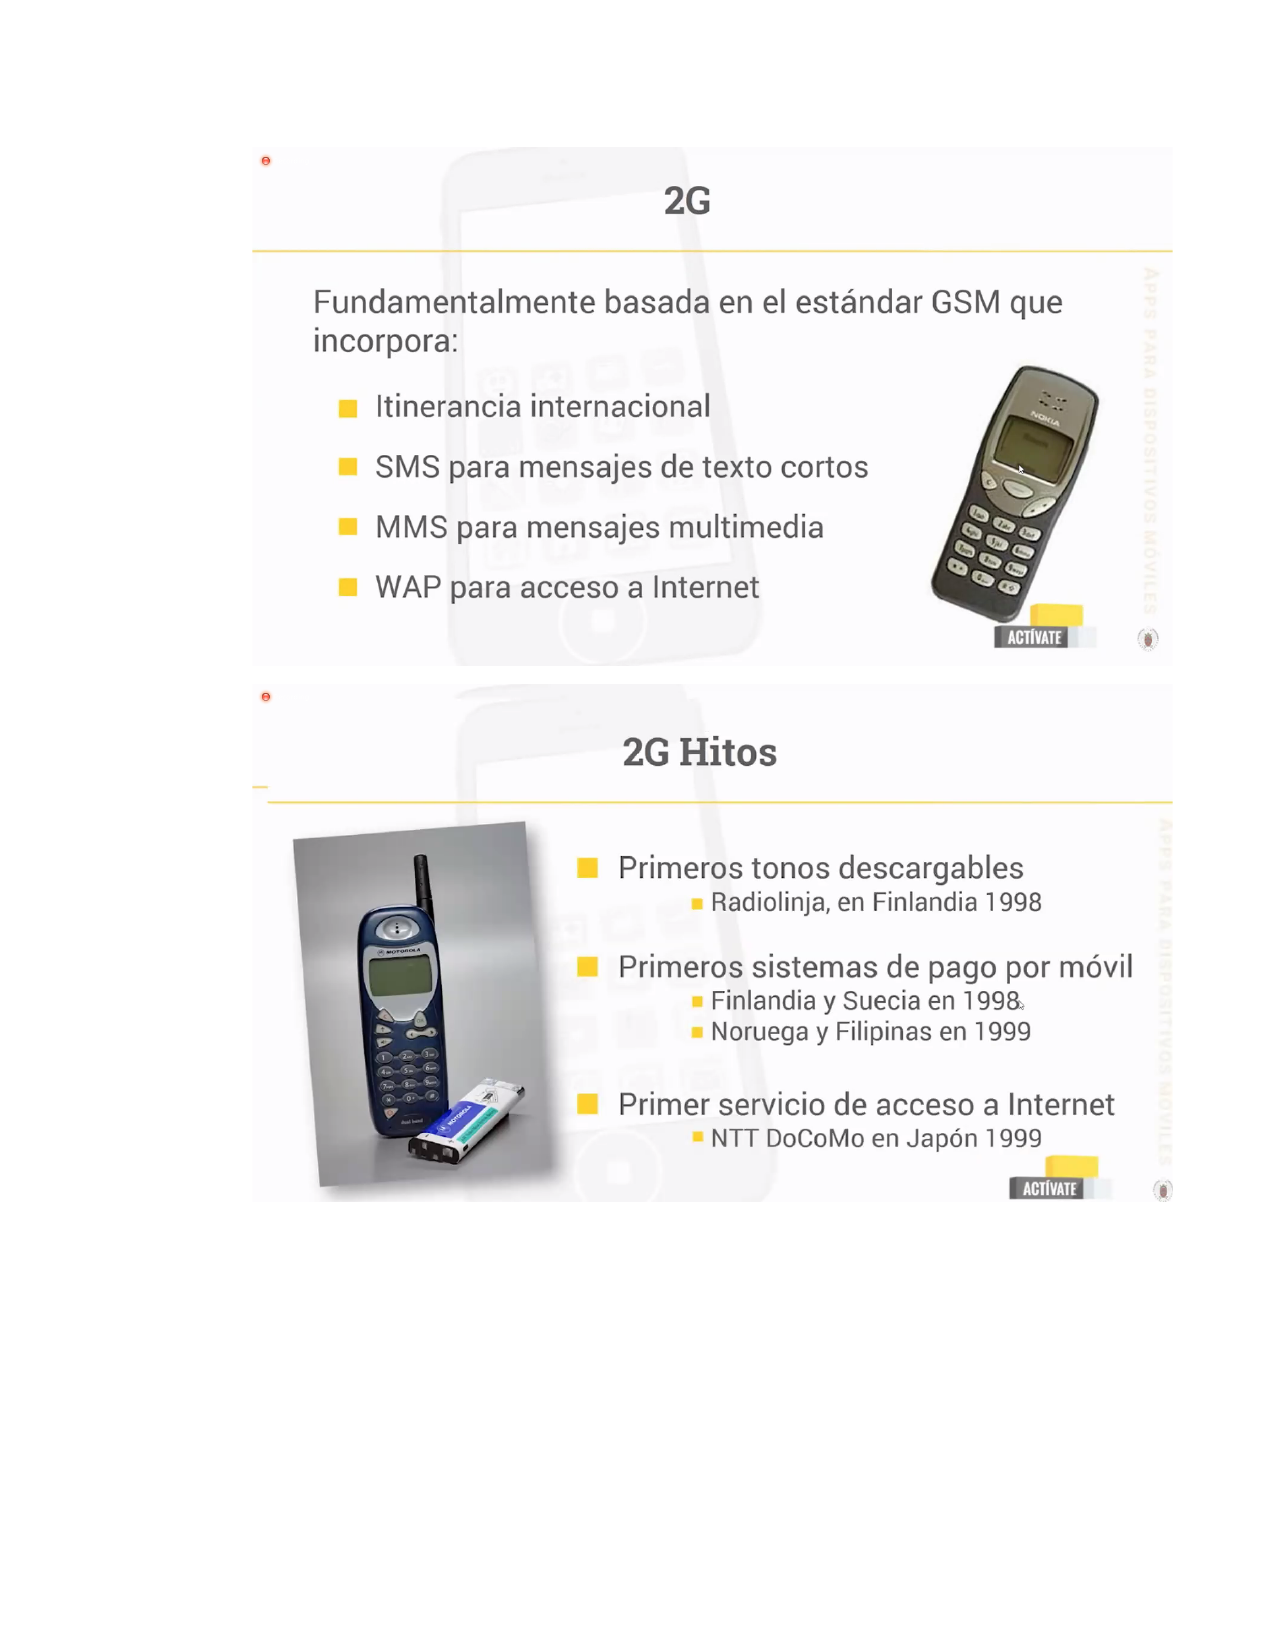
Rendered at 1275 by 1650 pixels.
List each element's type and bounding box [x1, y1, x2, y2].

picture [252, 147, 1173, 666]
picture [252, 684, 1173, 1202]
